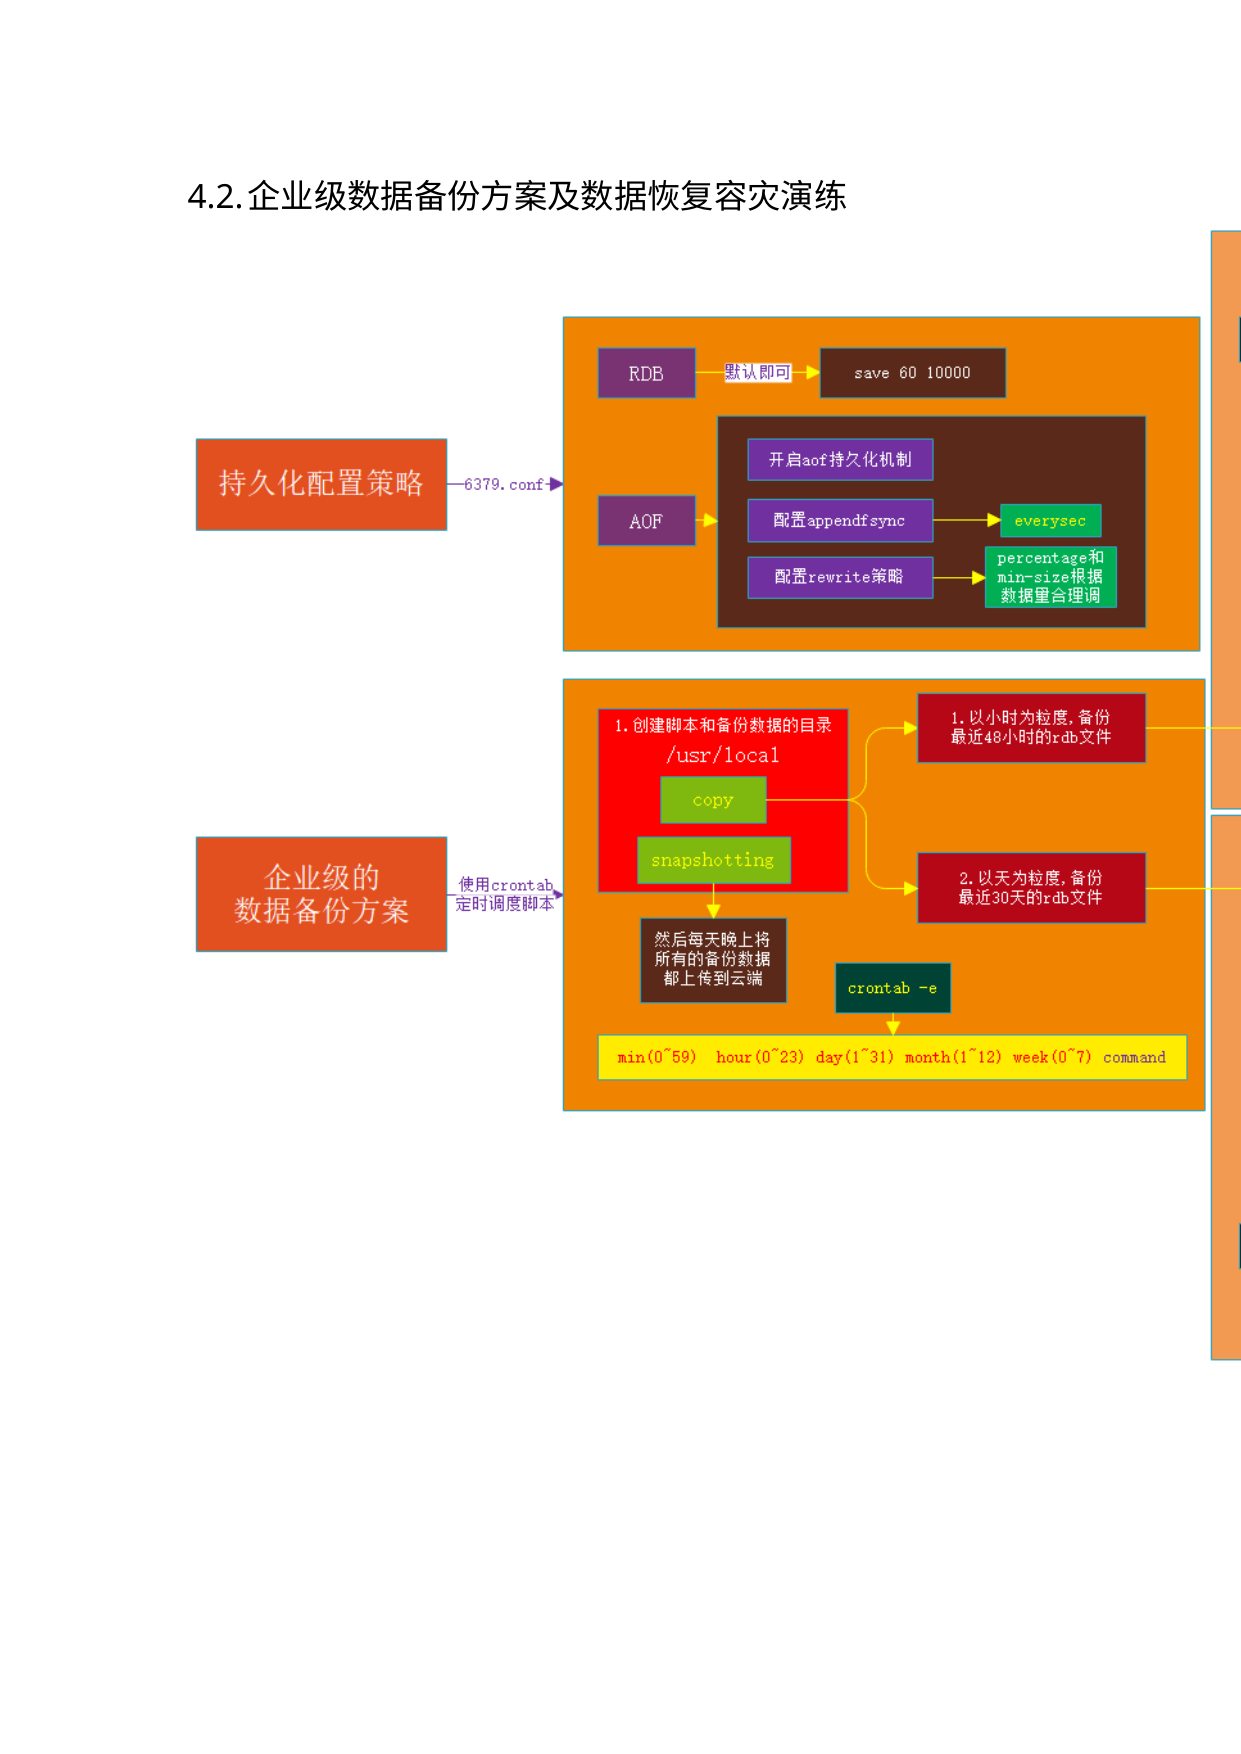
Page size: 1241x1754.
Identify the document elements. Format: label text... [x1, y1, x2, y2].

picture [187, 229, 1241, 1367]
subtitle 企业级数据备份方案及数据恢复容灾演练 [187, 162, 1053, 227]
